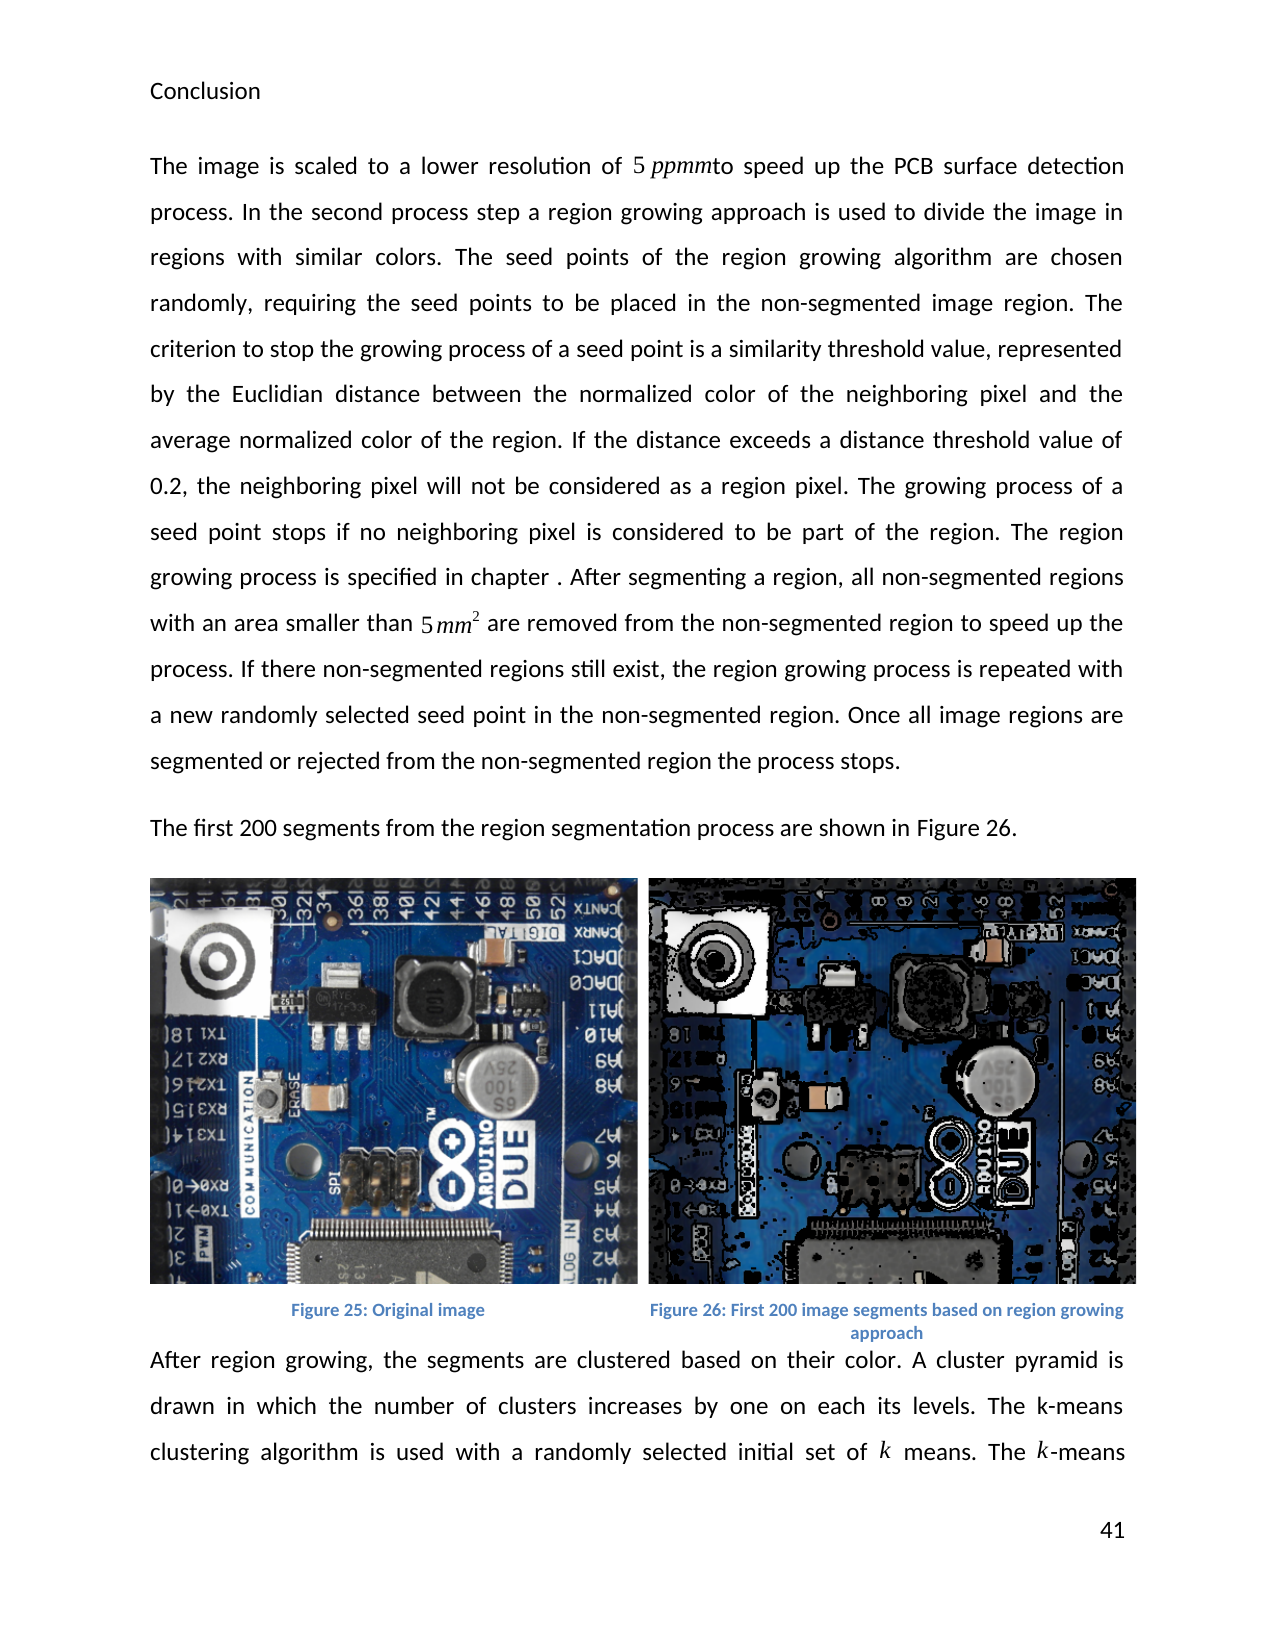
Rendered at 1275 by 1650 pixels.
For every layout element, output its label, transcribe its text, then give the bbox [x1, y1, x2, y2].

text The image is scaled to a lower resolution of to speed up the PCB surface detection process. In the second process step a region growing approach is used to divide the image in regions with similar colors. The seed points of the region growing algorithm are chosen randomly, requiring the seed points to be placed in the non-segmented image region. The criterion to stop the growing process of a seed point is a similarity threshold value, represented by the Euclidian distance between the normalized color of the neighboring pixel and the average normalized color of the region. If the distance exceeds a distance threshold value of 0.2, the neighboring pixel will not be considered as a region pixel. The growing process of a seed point stops if no neighboring pixel is considered to be part of the region. The region growing process is specified in chapter 0. After segmenting a region, all non-segmented regions with an area smaller than are removed from the non-segmented region to speed up the process. If there non-segmented regions still exist, the region growing process is repeated with a new randomly selected seed point in the non-segmented region. Once all image regions are segmented or rejected from the non-segmented region the process stops. [150, 150, 1125, 776]
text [150, 1344, 1125, 1466]
picture [648, 878, 1137, 1284]
picture [150, 878, 638, 1284]
text The first 200 segments from the region segmentation process are shown in Figure 26. [150, 812, 1125, 842]
